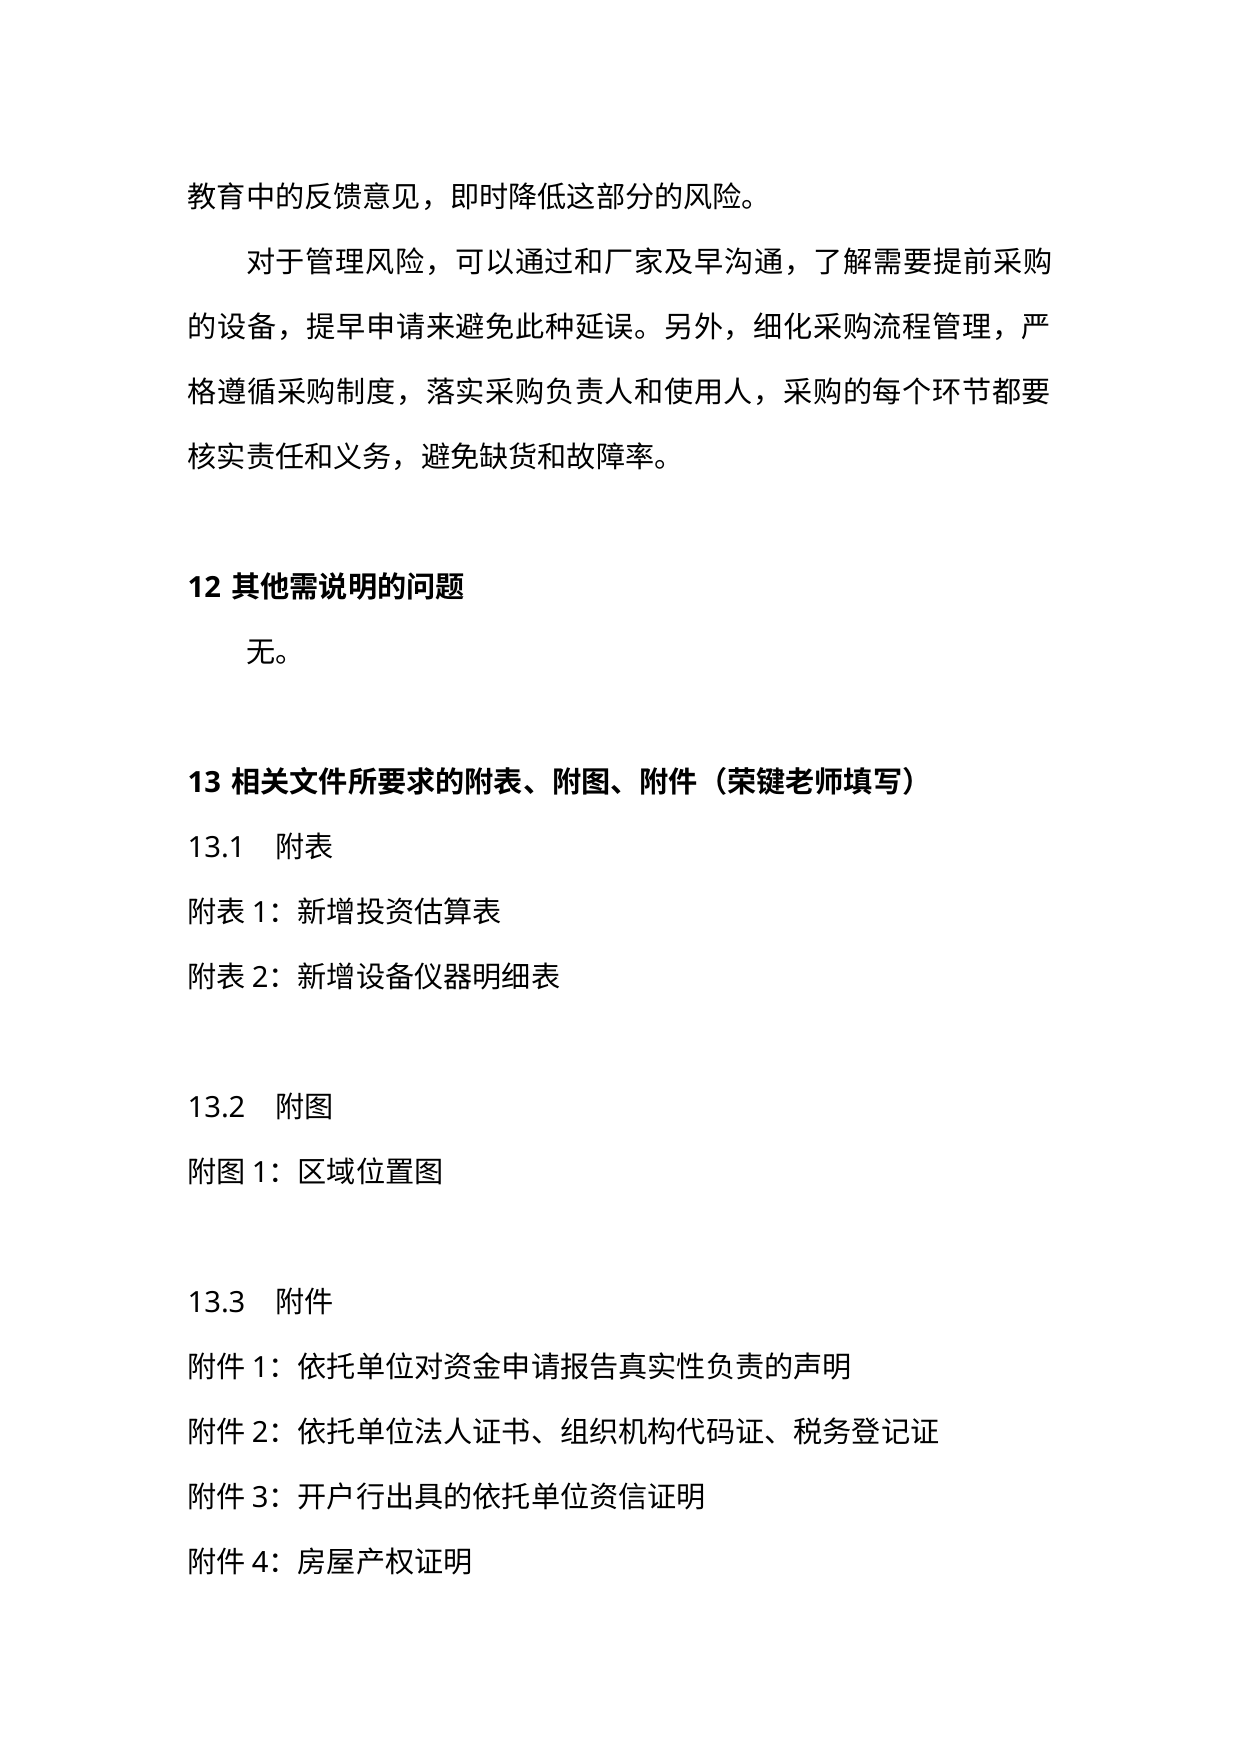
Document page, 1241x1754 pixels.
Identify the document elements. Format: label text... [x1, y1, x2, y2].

text 附图1：区域位置图 [187, 1137, 1053, 1202]
text 附件4：房屋产权证明 [187, 1527, 1053, 1592]
text 13.2 附图 [187, 1072, 1053, 1137]
text 附件1：依托单位对资金申请报告真实性负责的声明 [187, 1332, 1053, 1397]
text 附件2：依托单位法人证书、组织机构代码证、税务登记证 [187, 1397, 1053, 1462]
text 附件3：开户行出具的依托单位资信证明 [187, 1462, 1053, 1527]
text 13 相关文件所要求的附表、附图、附件（荣键老师填写） [187, 747, 1053, 812]
text 附表1：新增投资估算表 [187, 877, 1053, 942]
text 附表2：新增设备仪器明细表 [187, 942, 1053, 1007]
text 13.1 附表 [187, 812, 1053, 877]
text 13.3 附件 [187, 1267, 1053, 1332]
text 12 其他需说明的问题 [187, 552, 1053, 617]
text 无。 [187, 617, 1053, 682]
text 对于管理风险，可以通过和厂家及早沟通，了解需要提前采购的设备，提早申请来避免此种延误。另外，细化采购流程管理，严格遵循采购制度，落实采购负责人和使用人，采购的每个环节都要核实责任和义务，避免缺货和故障率。 [187, 227, 1053, 487]
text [187, 162, 1053, 227]
